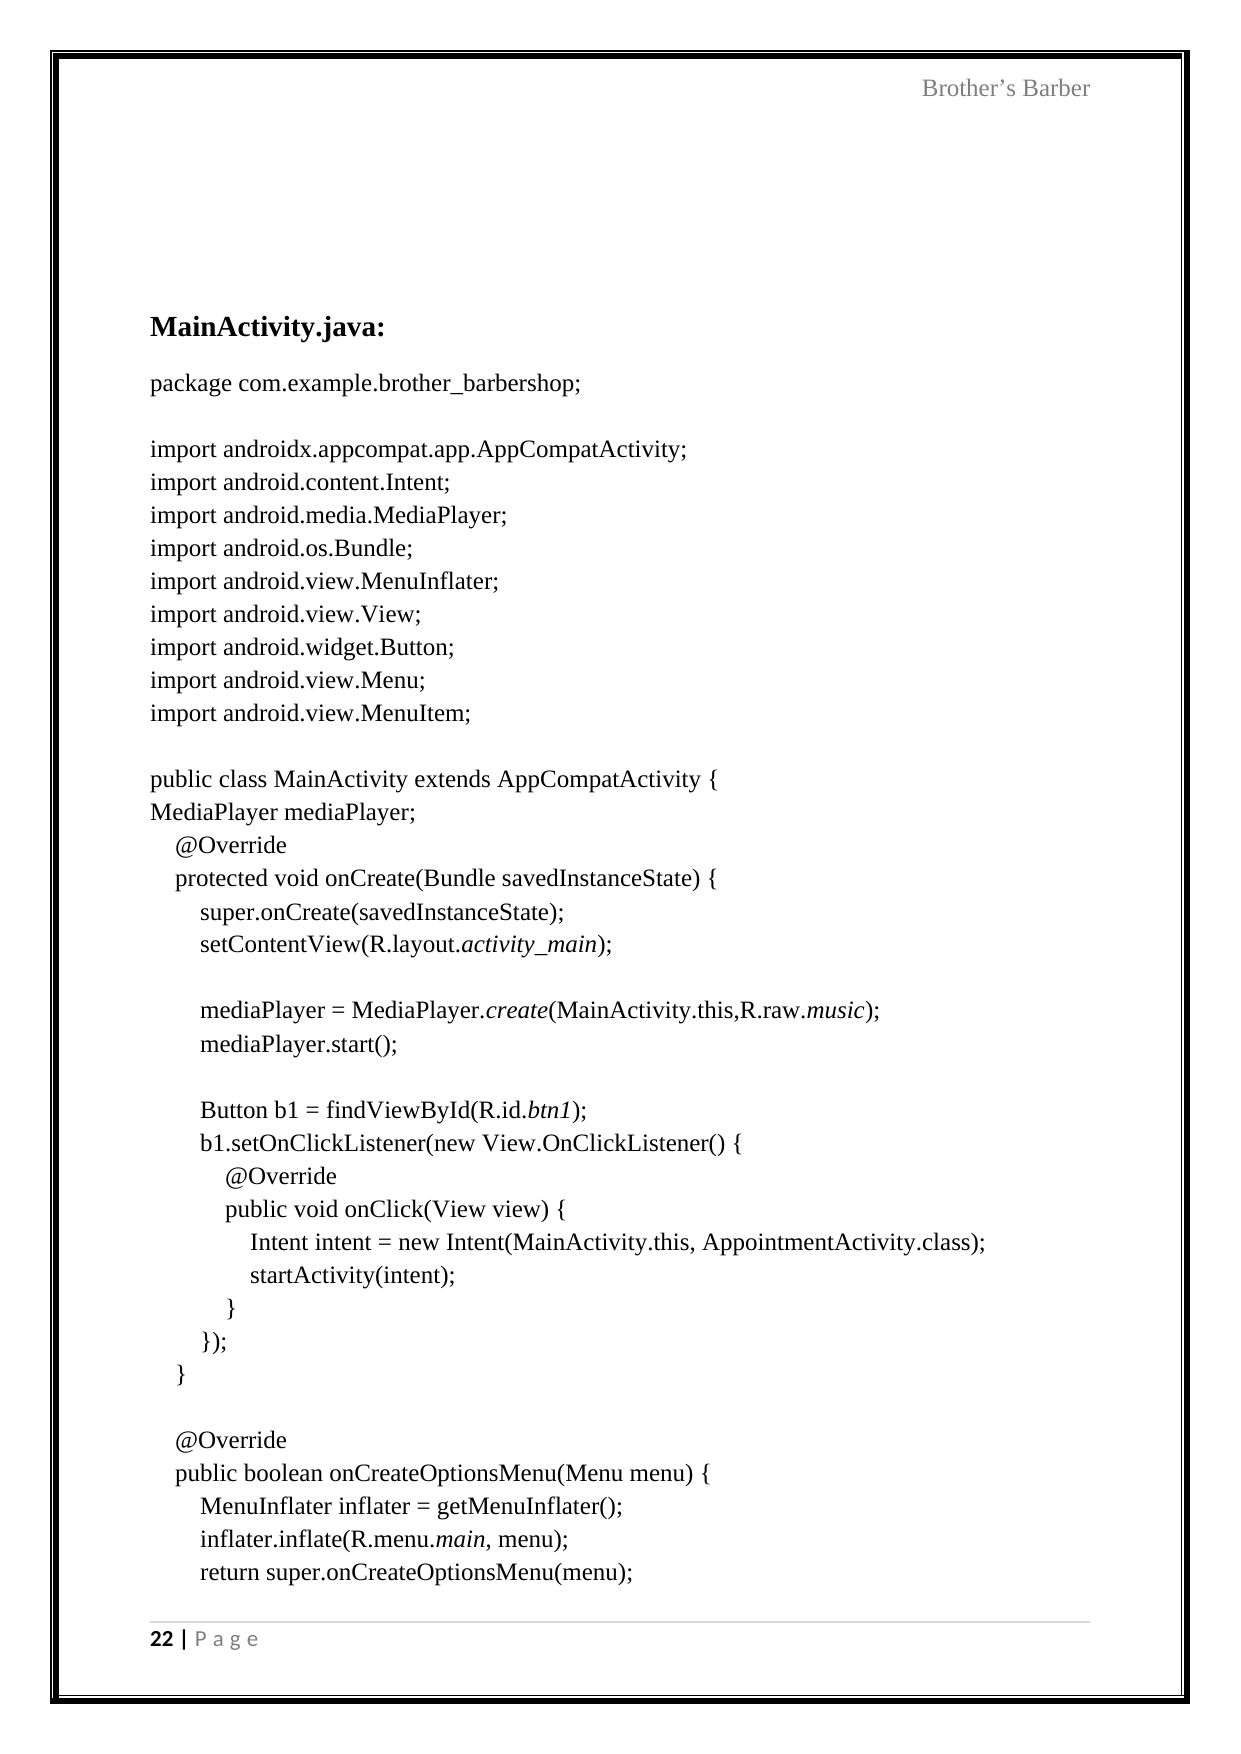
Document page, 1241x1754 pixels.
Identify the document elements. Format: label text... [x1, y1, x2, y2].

text MainActivity.java: [150, 309, 1090, 342]
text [150, 368, 1090, 1586]
